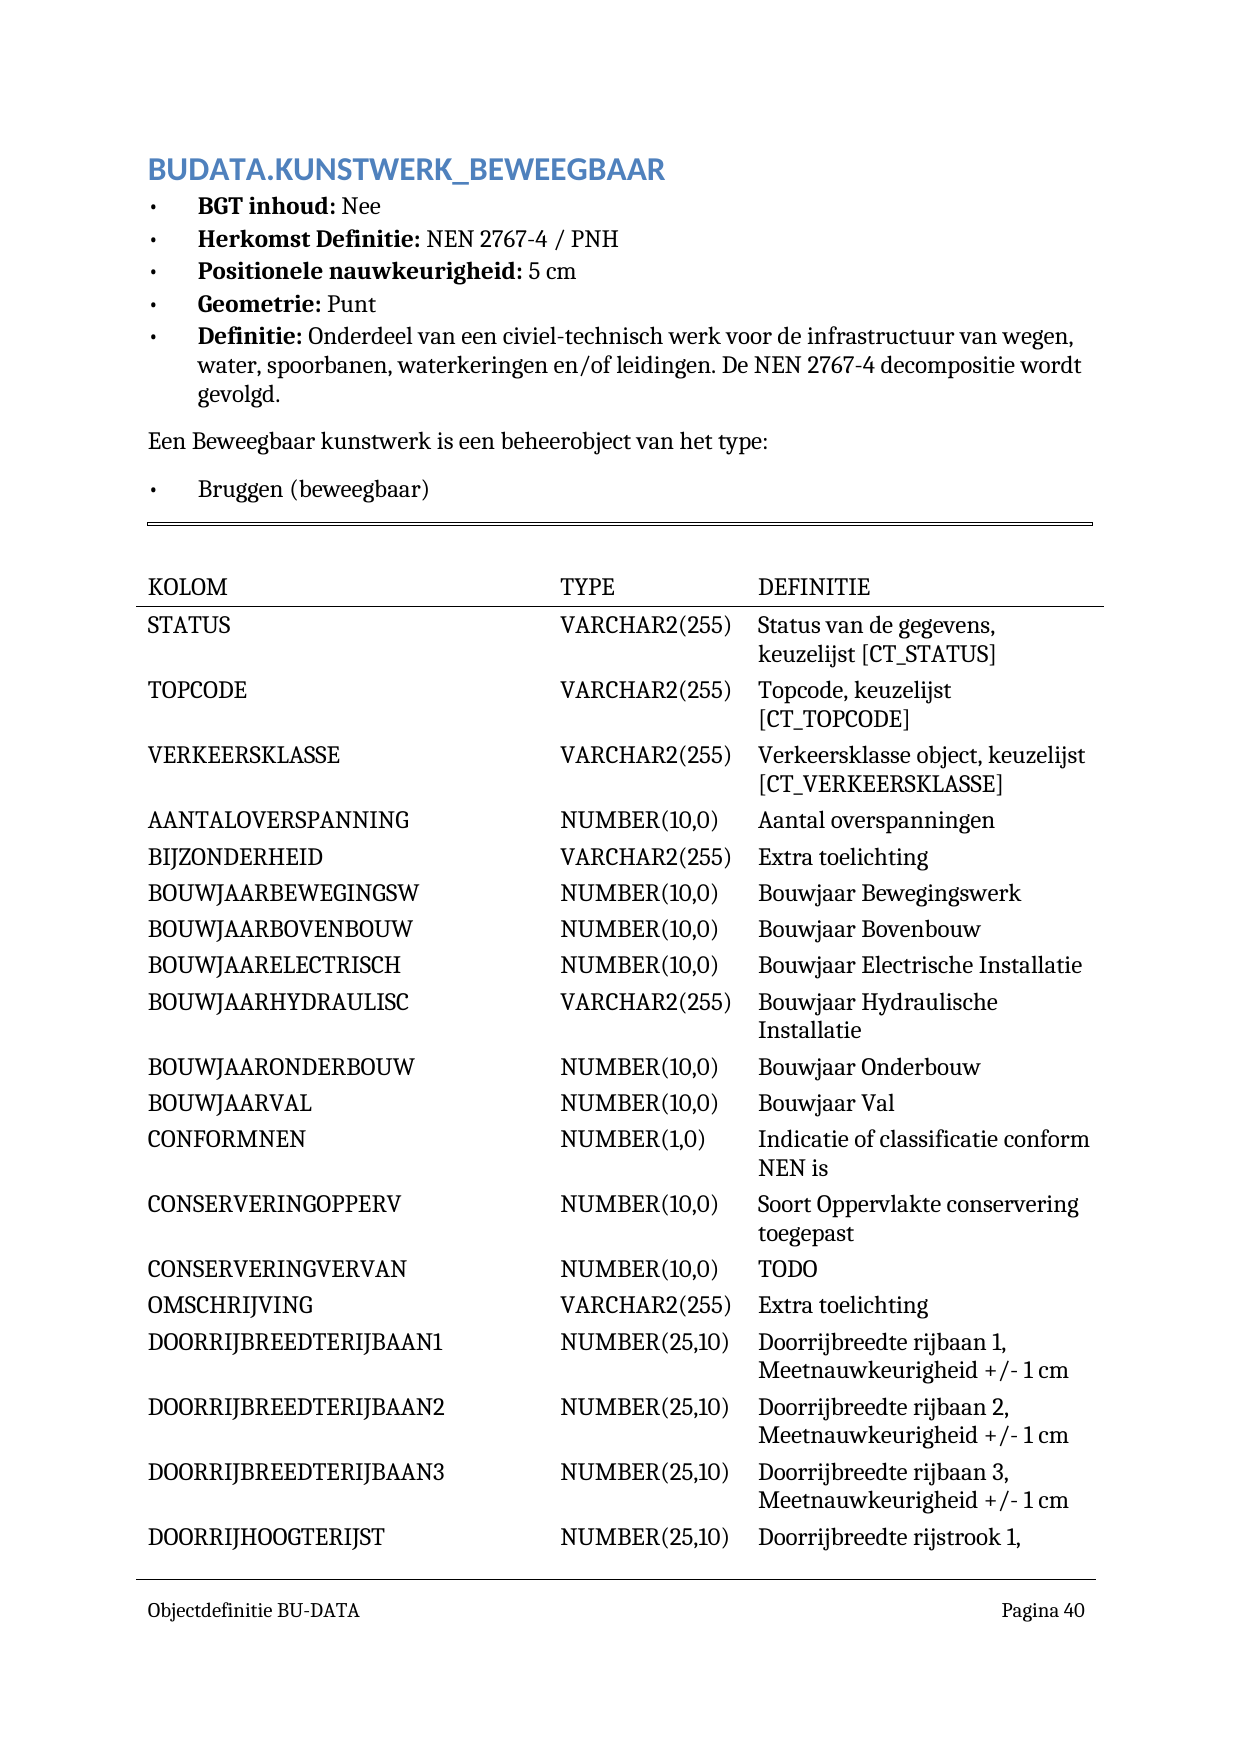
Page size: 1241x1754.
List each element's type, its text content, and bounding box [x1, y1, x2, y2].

list Bruggen (beweegbaar) [148, 474, 1093, 503]
list Herkomst Definitie: NEN 2767-4 / PNH [148, 224, 1093, 253]
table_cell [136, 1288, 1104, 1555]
list BGT inhoud: Nee [148, 192, 1093, 221]
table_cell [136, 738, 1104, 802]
list Definitie: Onderdeel van een civiel-technisch werk voor de infrastructuur van wegen, water, spoorbanen, waterkeringen en/of leidingen. De NEN 2767-4 decompositie wordt gevolgd. [148, 322, 1093, 408]
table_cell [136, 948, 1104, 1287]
text Een Beweegbaar kunstwerk is een beheerobject van het type: [148, 427, 1093, 456]
subtitle BUDATA.KUNSTWERK_BEWEEGBAAR [148, 148, 1093, 188]
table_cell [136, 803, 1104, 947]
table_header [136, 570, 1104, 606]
list Positionele nauwkeurigheid: 5 cm [148, 257, 1093, 286]
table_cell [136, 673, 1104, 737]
list Geometrie: Punt [148, 289, 1093, 318]
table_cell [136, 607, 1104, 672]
